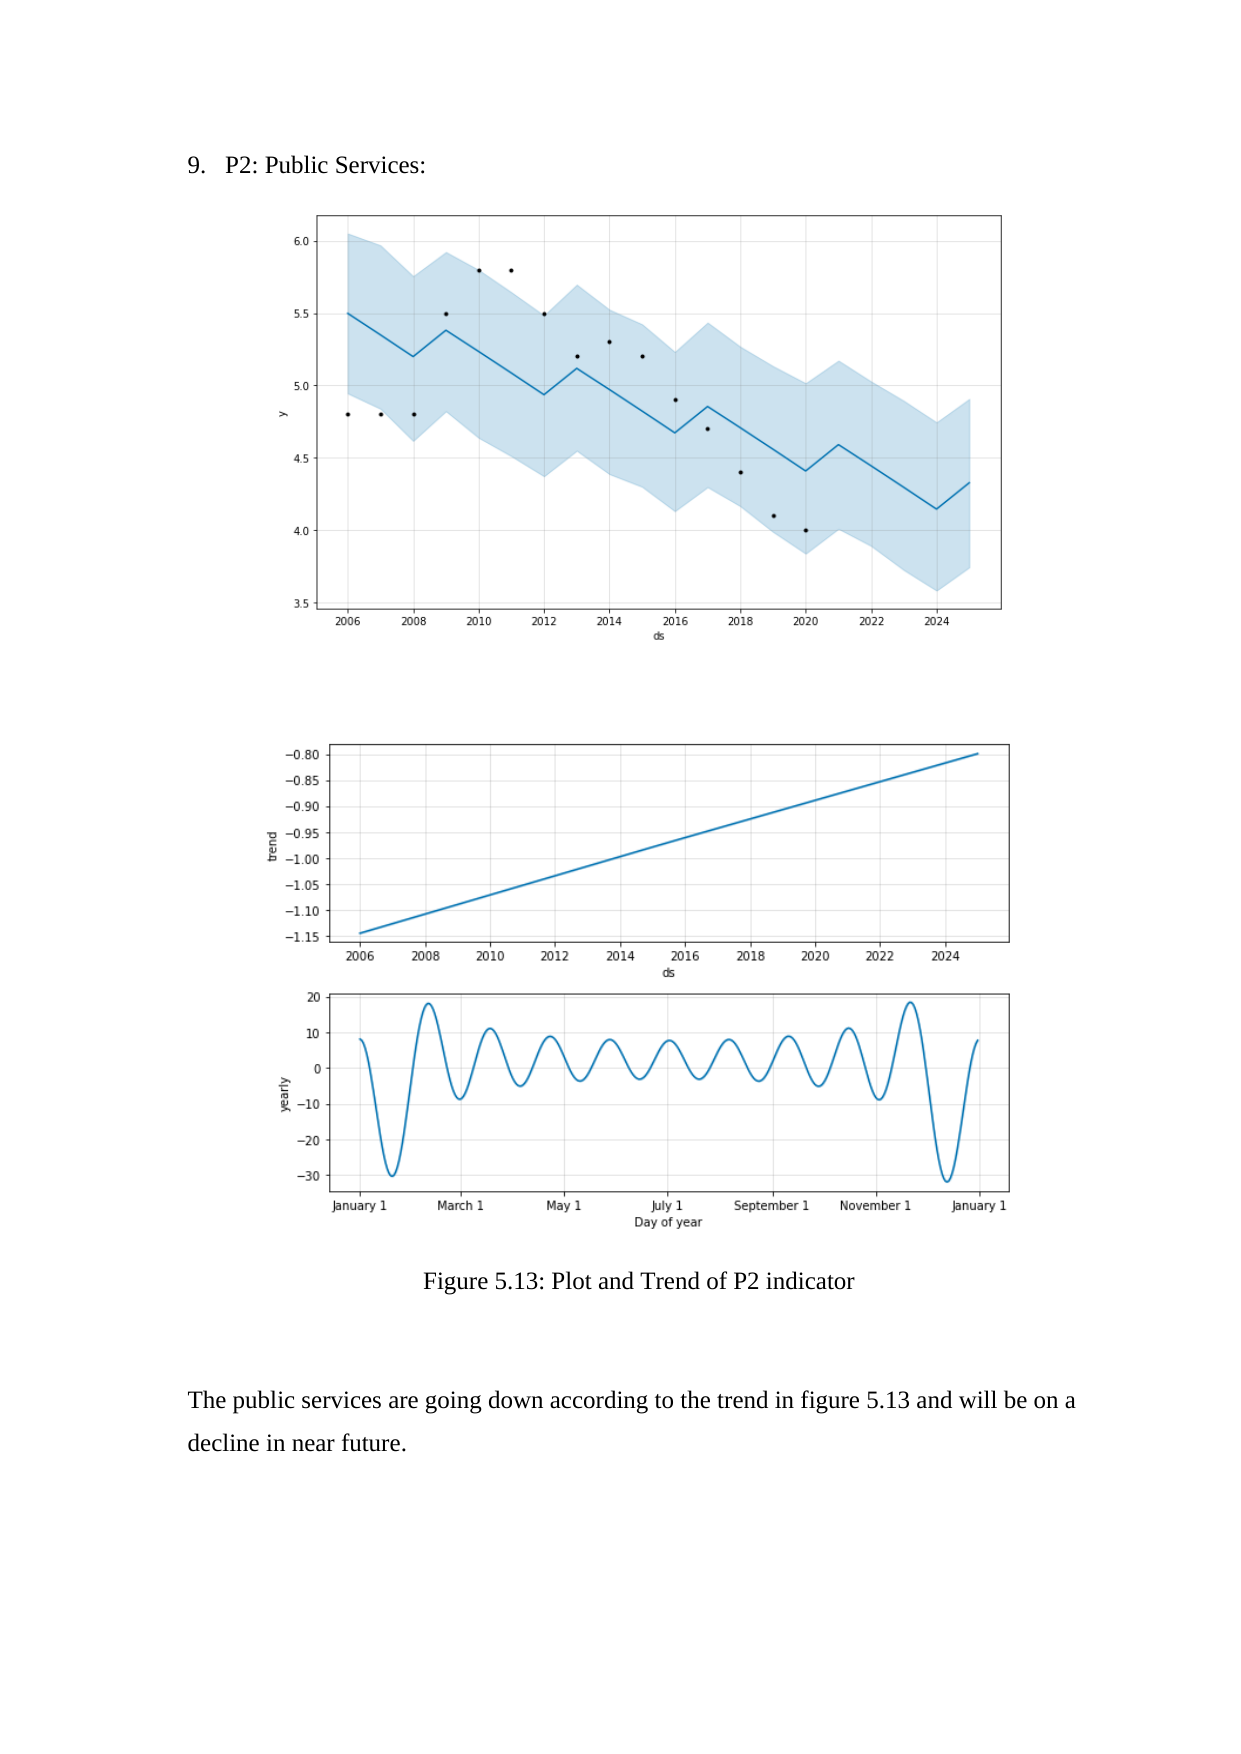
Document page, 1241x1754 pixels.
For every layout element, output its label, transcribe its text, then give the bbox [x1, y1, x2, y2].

list P2: Public Services: [187, 150, 1090, 179]
picture [260, 738, 1017, 1236]
picture [271, 209, 1007, 648]
text Figure 5.13: Plot and Trend of P2 indicator [187, 1266, 1090, 1294]
text The public services are going down according to the trend in figure 5.13 and will be on a decline in near future. [187, 1385, 1090, 1457]
